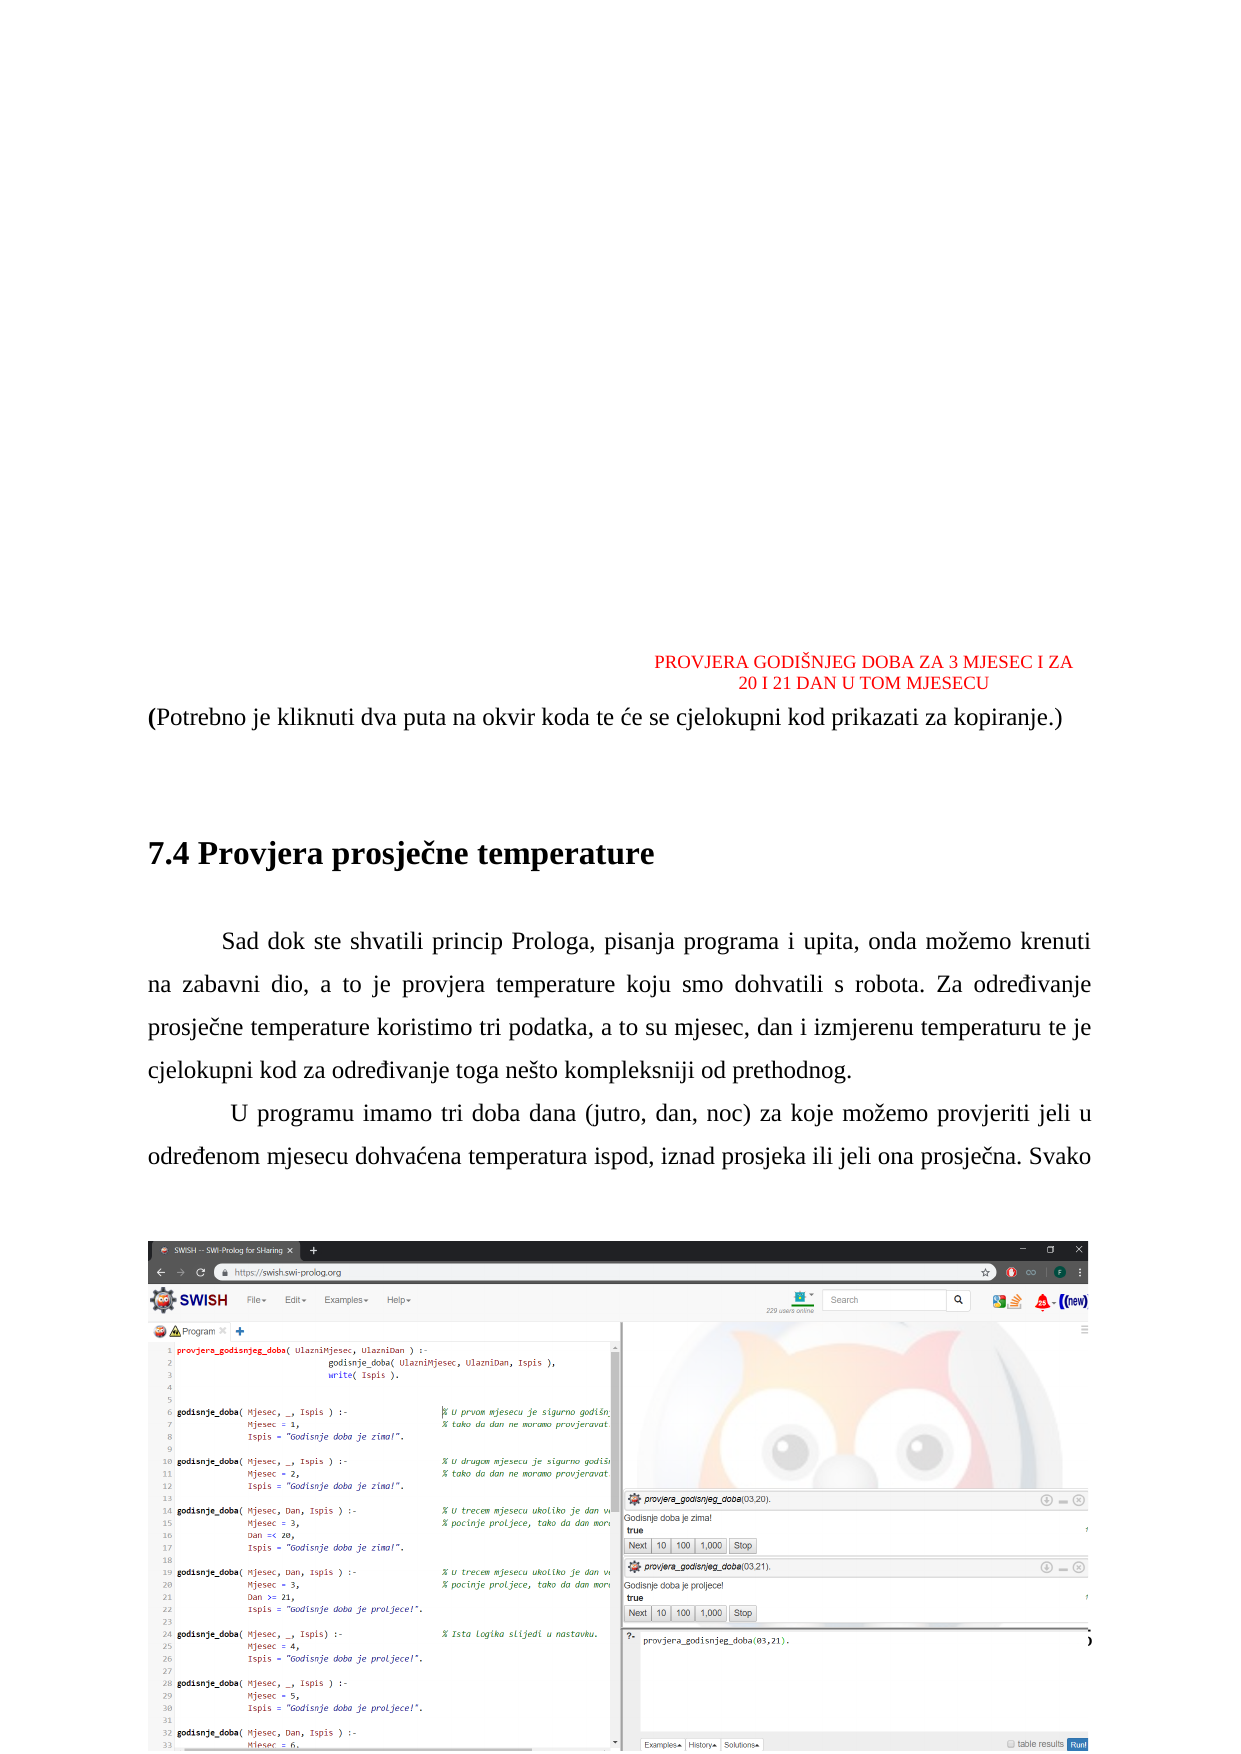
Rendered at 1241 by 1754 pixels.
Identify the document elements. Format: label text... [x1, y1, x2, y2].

text U programu imamo tri doba dana (jutro, dan, noc) za koje možemo provjeriti jeli u određenom mjesecu dohvaćena temperatura ispod, iznad prosjeka ili jeli ona prosječna. Svako od tih doba dana za neki mjesec ima svoju pripadajuću činjenicu u kodu, koju smo mi izračunali za podatke o prosječnim temperaturama u Varaždinu za 2017. godinu. [148, 1098, 1093, 1170]
text (Potrebno je kliknuti dva puta na okvir koda te će se cjelokupni kod prikazati za kopiranje.) [148, 702, 1093, 730]
subtitle 7.4 Provjera prosječne temperature [148, 834, 1093, 872]
picture [147, 1241, 1088, 1751]
text Sad dok ste shvatili princip Prologa, pisanja programa i upita, onda možemo krenuti na zabavni dio, a to je provjera temperature koju smo dohvatili s robota. Za određivanje prosječne temperature koristimo tri podatka, a to su mjesec, dan i izmjerenu temperaturu te je cjelokupni kod za određivanje toga nešto kompleksniji od prethodnog. [148, 926, 1093, 1084]
